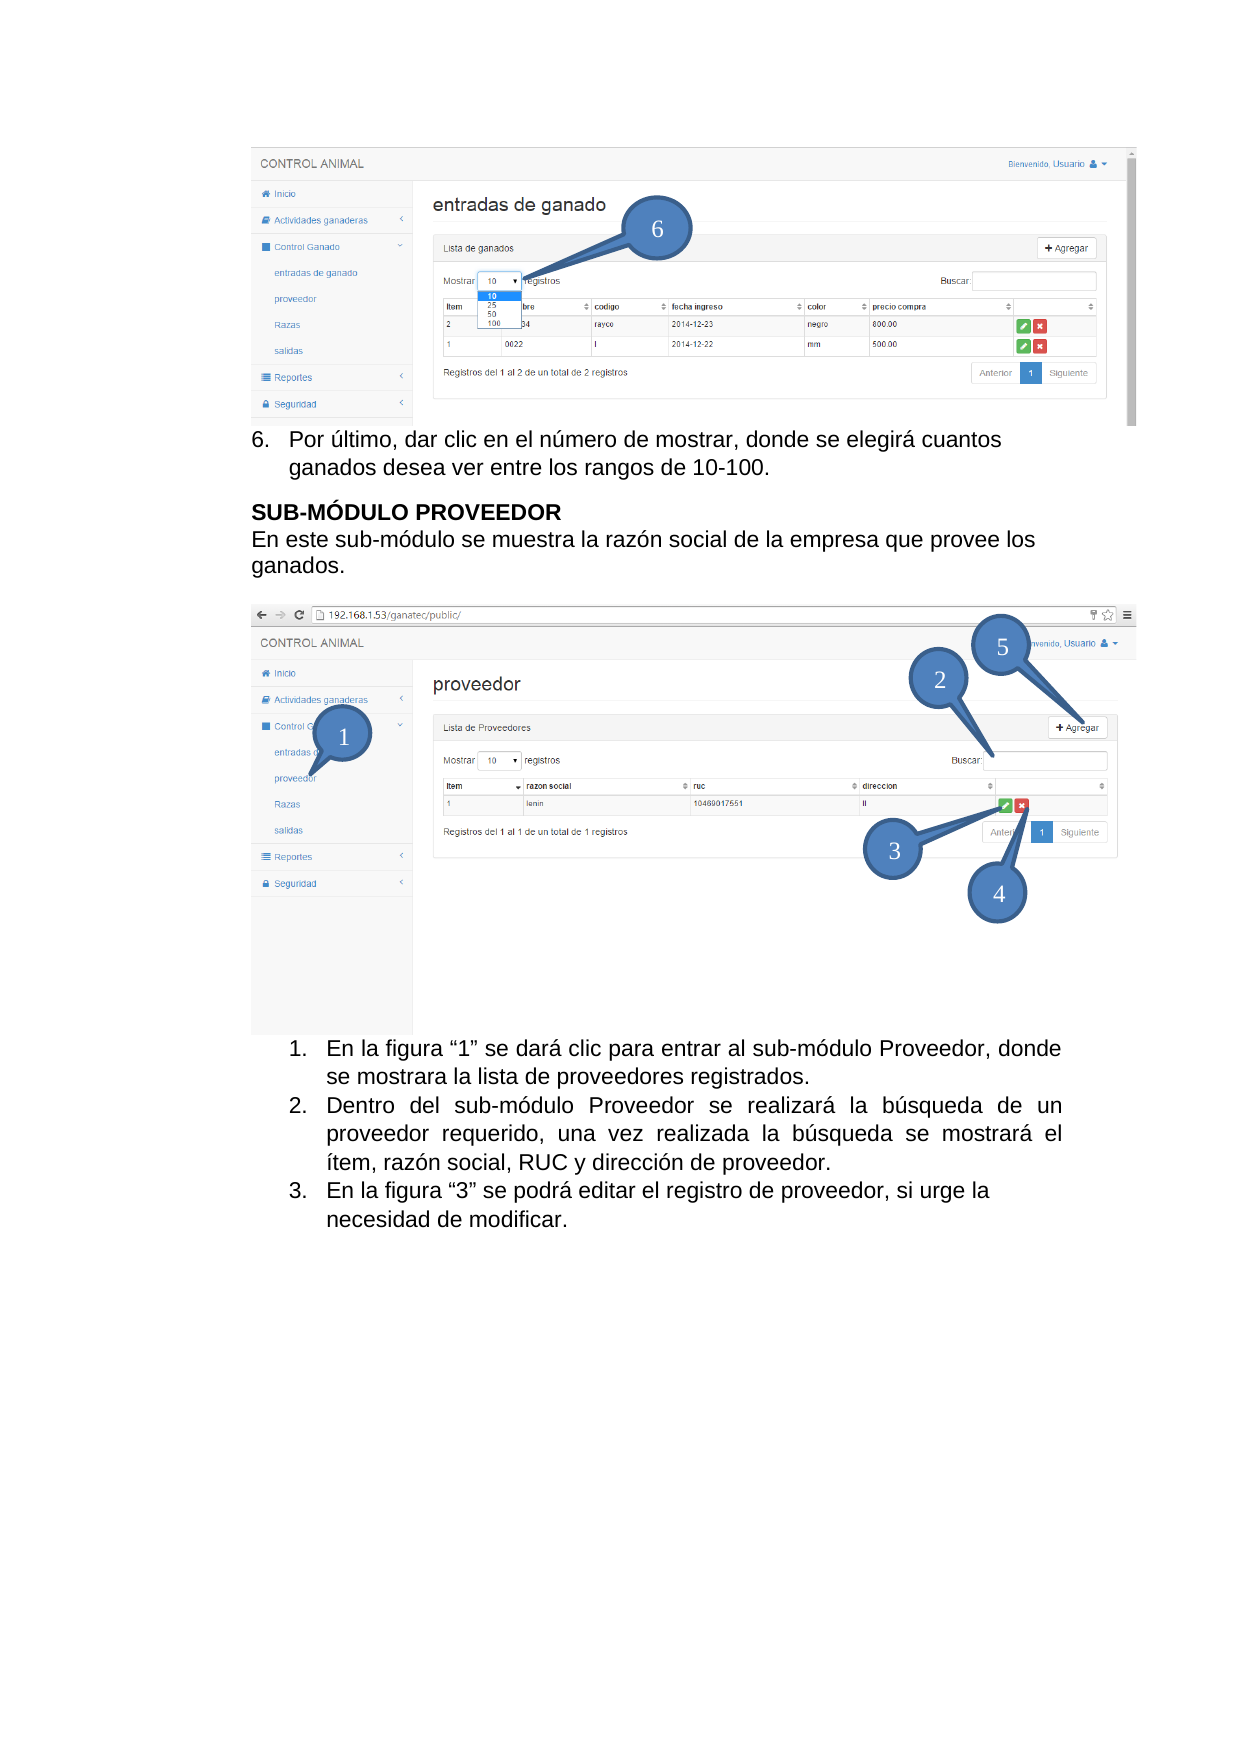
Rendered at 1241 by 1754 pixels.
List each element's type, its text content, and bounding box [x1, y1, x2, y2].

list Por último, dar clic en el número de mostrar, donde se elegirá cuantos ganados desea ver entre los rangos de 10-100. [251, 426, 1063, 481]
list En la figura “3” se podrá editar el registro de proveedor, si urge la necesidad de modificar. [288, 1177, 1063, 1232]
picture [251, 147, 1137, 426]
text SUB-MÓDULO PROVEEDOR [251, 499, 1063, 526]
text En este sub-módulo se muestra la razón social de la empresa que provee los ganados. [251, 526, 1063, 604]
picture [251, 604, 1137, 1035]
list En la figura “1” se dará clic para entrar al sub-módulo Proveedor, donde se mostrara la lista de proveedores registrados. [288, 1035, 1063, 1090]
list Dentro del sub-módulo Proveedor se realizará la búsqueda de un proveedor requerido, una vez realizada la búsqueda se mostrará el ítem, razón social, RUC y dirección de proveedor. [288, 1092, 1063, 1175]
